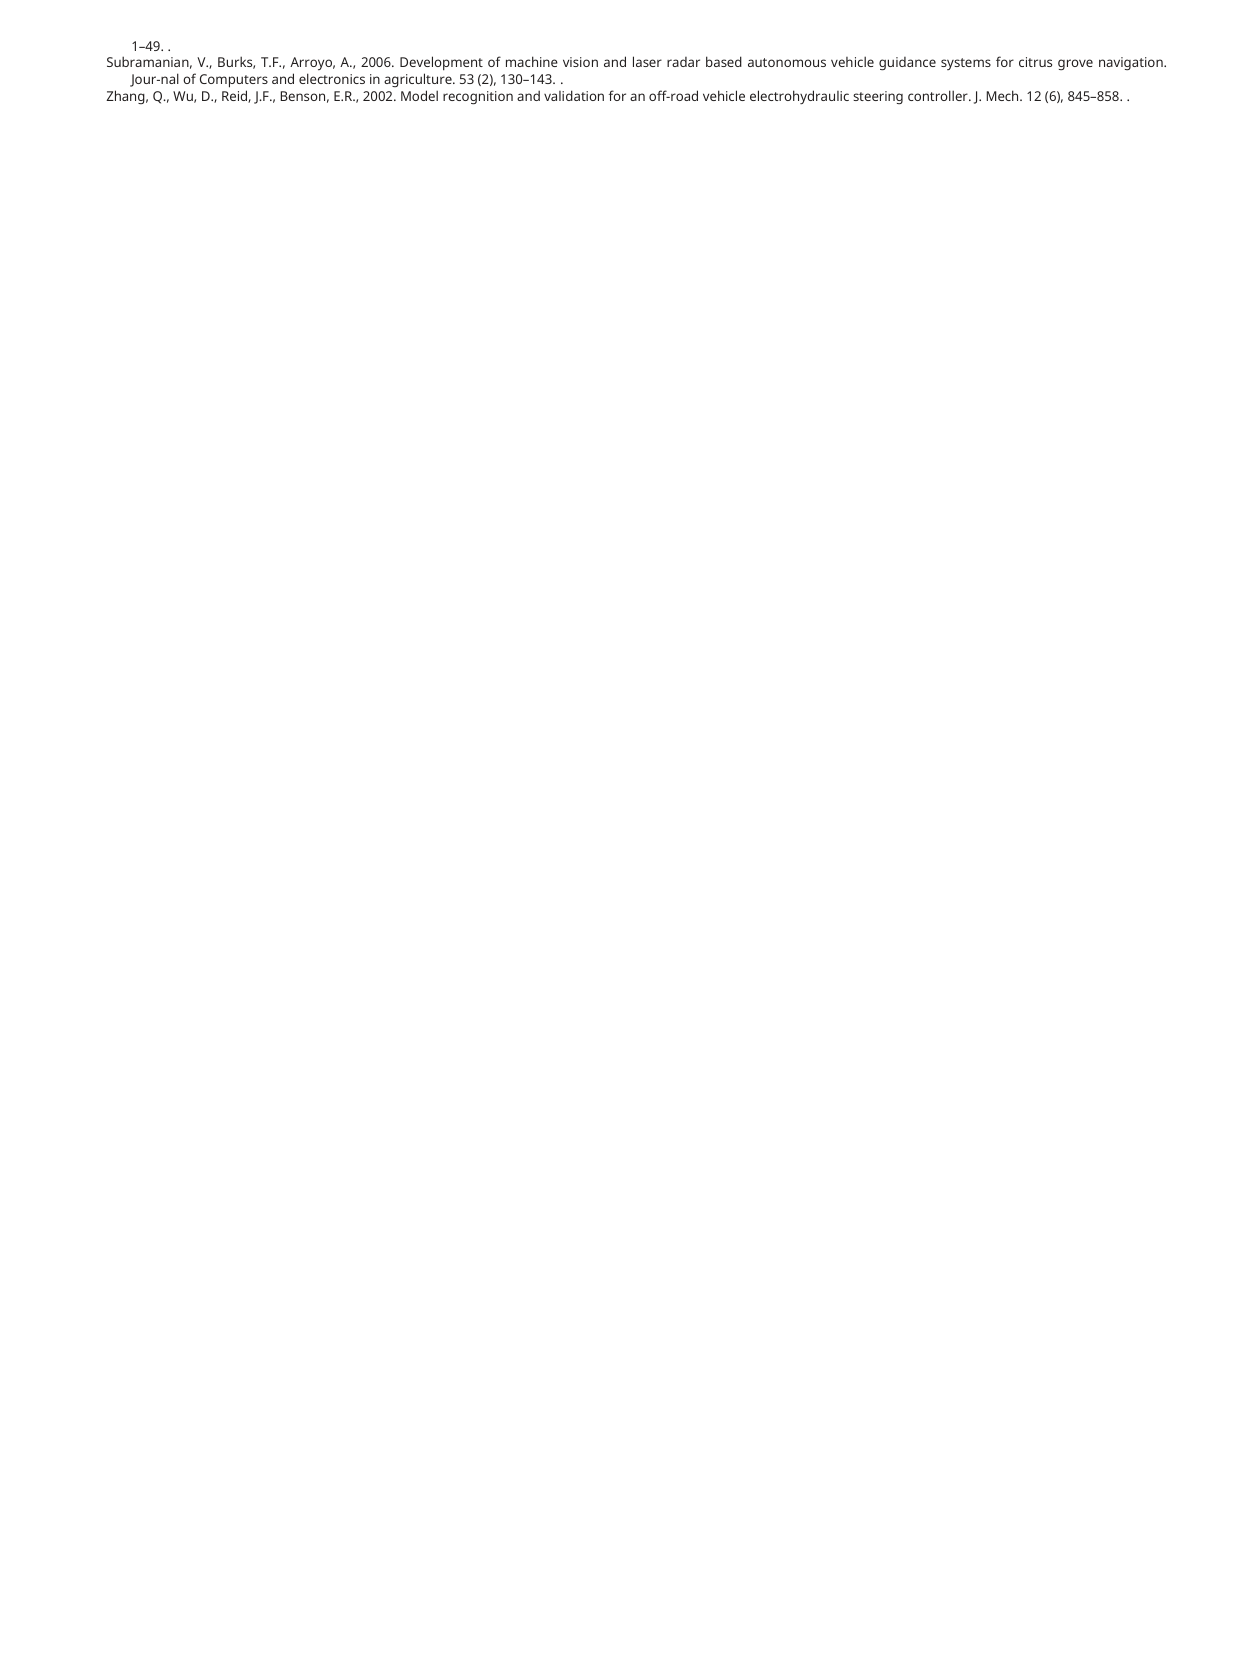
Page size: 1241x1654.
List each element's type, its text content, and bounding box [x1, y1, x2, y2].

text 1–49. . [131, 38, 1172, 55]
text Subramanian, V., Burks, T.F., Arroyo, A., 2006. Development of machine vision and laser radar based autonomous vehicle guidance systems for citrus grove navigation. Jour-nal of Computers and electronics in agriculture. 53 (2), 130–143. . [106, 55, 1170, 88]
text Zhang, Q., Wu, D., Reid, J.F., Benson, E.R., 2002. Model recognition and validation for an off-road vehicle electrohydraulic steering controller. J. Mech. 12 (6), 845–858. . [106, 88, 1170, 104]
